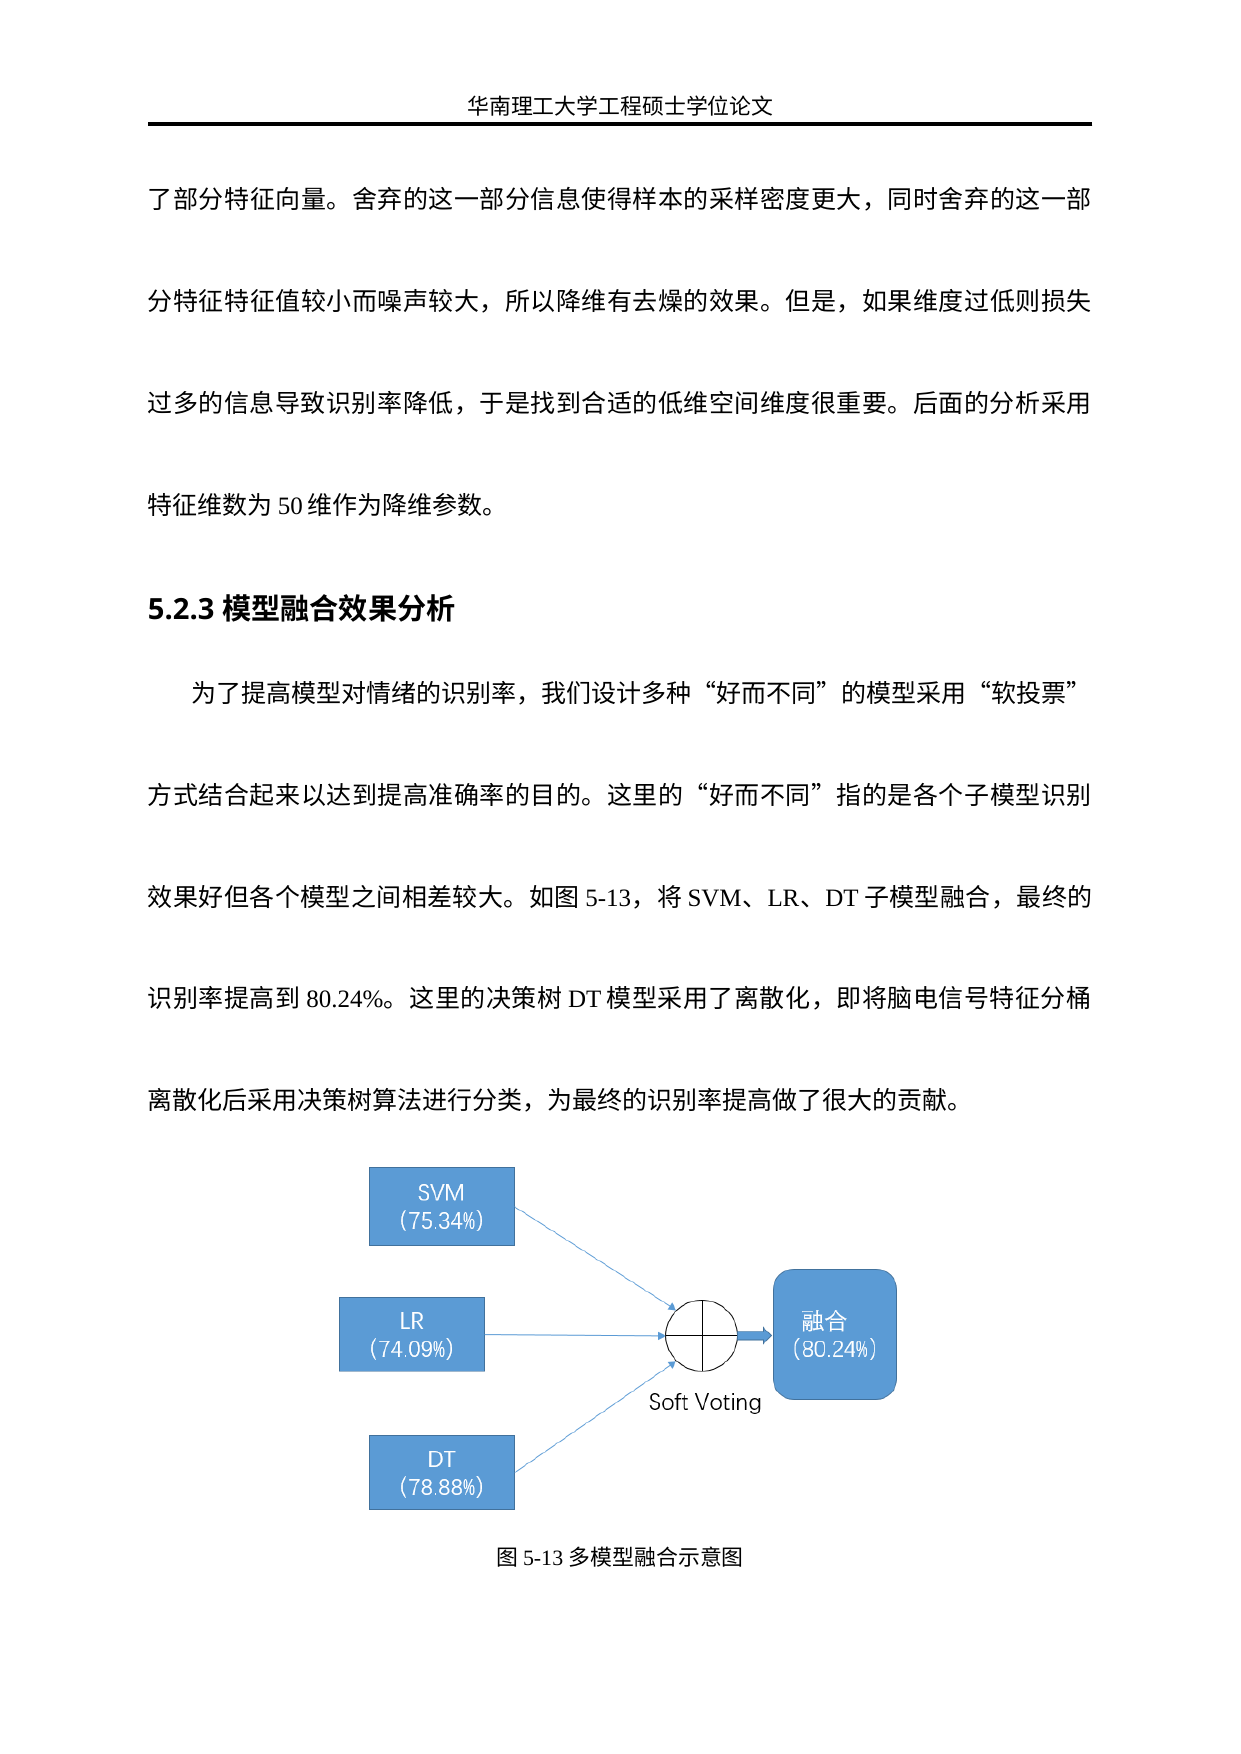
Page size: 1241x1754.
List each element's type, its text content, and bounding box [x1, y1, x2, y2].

text 图5-13 多模型融合示意图 [148, 1539, 1092, 1573]
subtitle 5.2.3 模型融合效果分析 [148, 572, 1092, 640]
picture [326, 1151, 914, 1523]
text 为了提高模型对情绪的识别率，我们设计多种“好而不同”的模型采用“软投票”方式结合起来以达到提高准确率的目的。这里的“好而不同”指的是各个子模型识别效果好但各个模型之间相差较大。如图5-13，将SVM、LR、DT子模型融合，最终的识别率提高到80.24%。这里的决策树DT模型采用了离散化，即将脑电信号特征分桶离散化后采用决策树算法进行分类，为最终的识别率提高做了很大的贡献。 [148, 657, 1092, 1133]
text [148, 164, 1092, 537]
